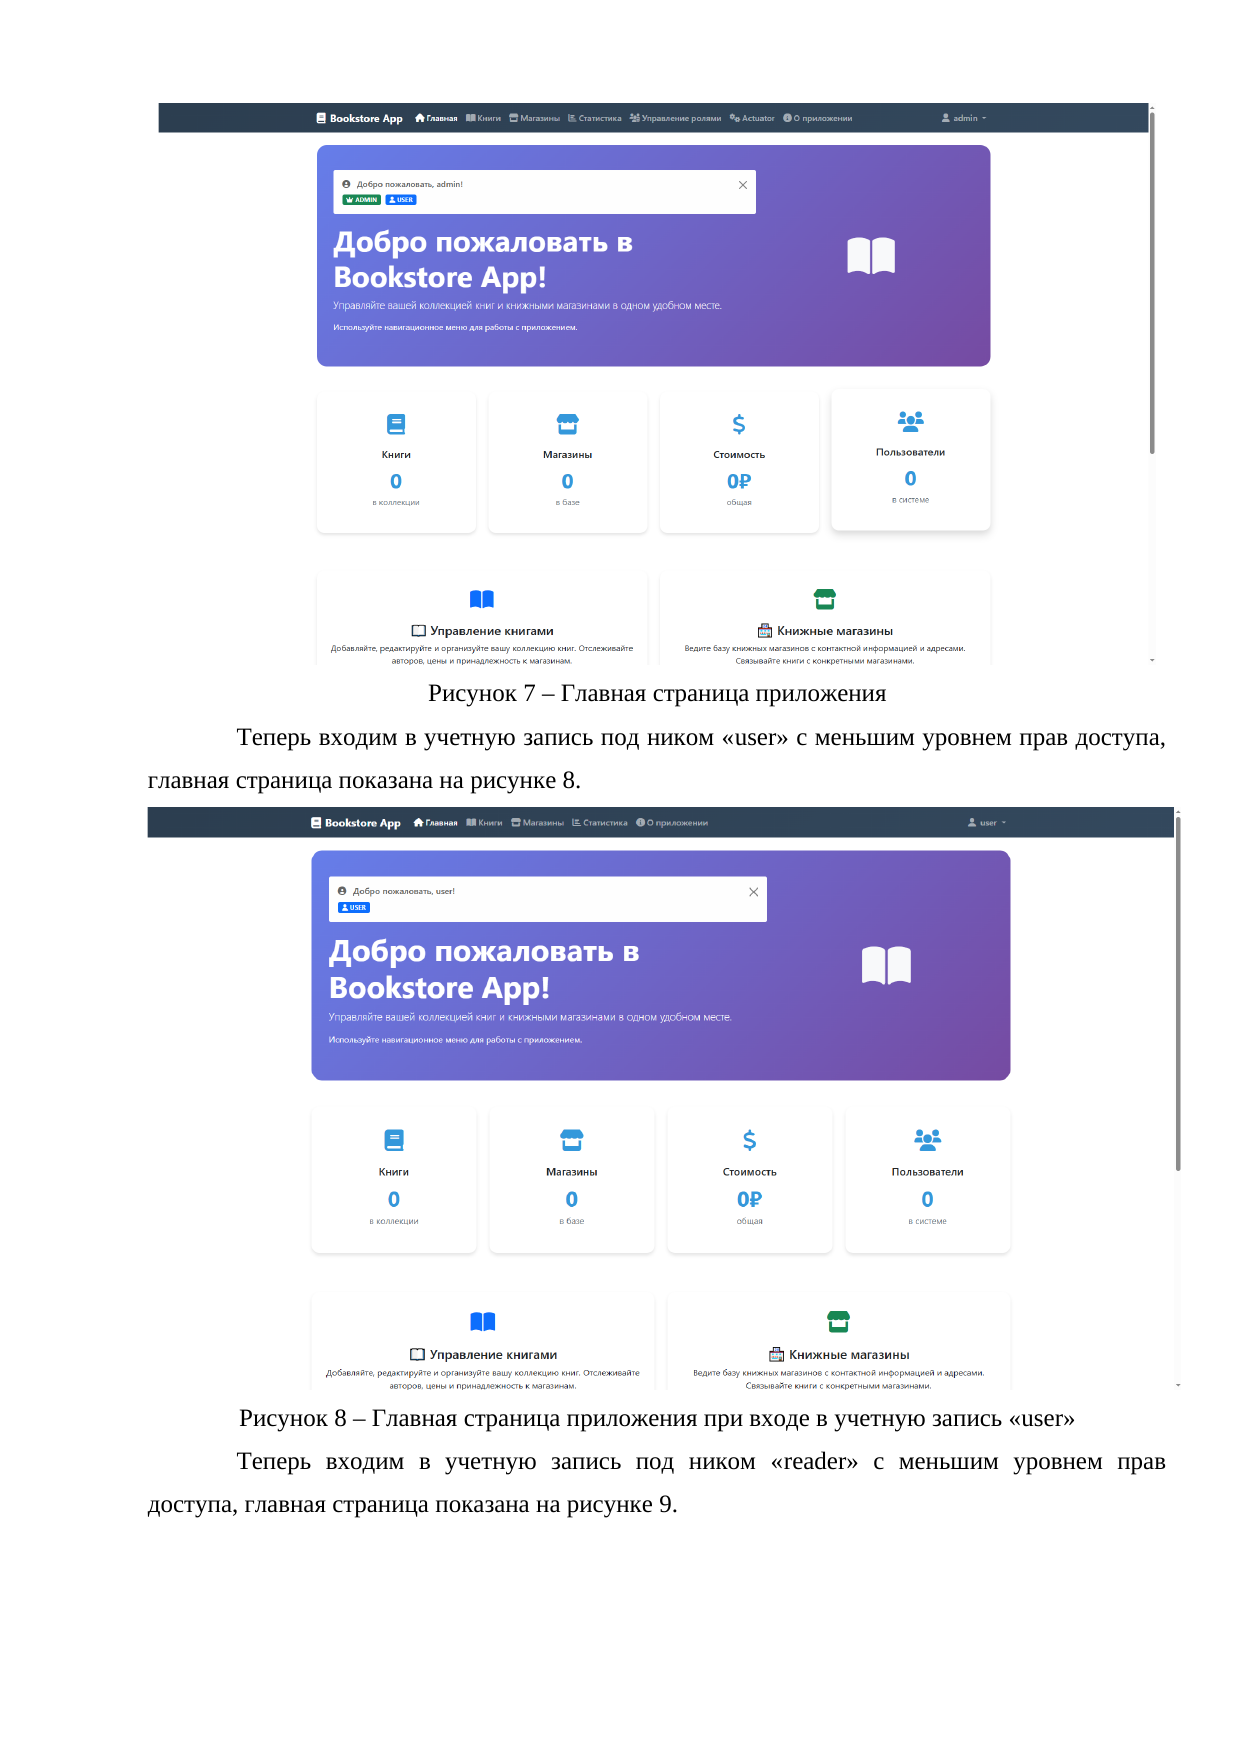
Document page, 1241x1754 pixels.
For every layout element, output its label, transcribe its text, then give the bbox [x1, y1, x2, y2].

text Теперь входим в учетную запись под ником «user» с меньшим уровнем прав доступа, главная страница показана на рисунке 8. [148, 722, 1167, 793]
text Рисунок 7 – Главная страница приложения [148, 678, 1167, 707]
picture [158, 103, 1156, 665]
text Рисунок 8 – Главная страница приложения при входе в учетную запись «user» [148, 1403, 1167, 1432]
picture [147, 807, 1182, 1390]
text Теперь входим в учетную запись под ником «reader» с меньшим уровнем прав доступа, главная страница показана на рисунке 9. [148, 1446, 1167, 1518]
